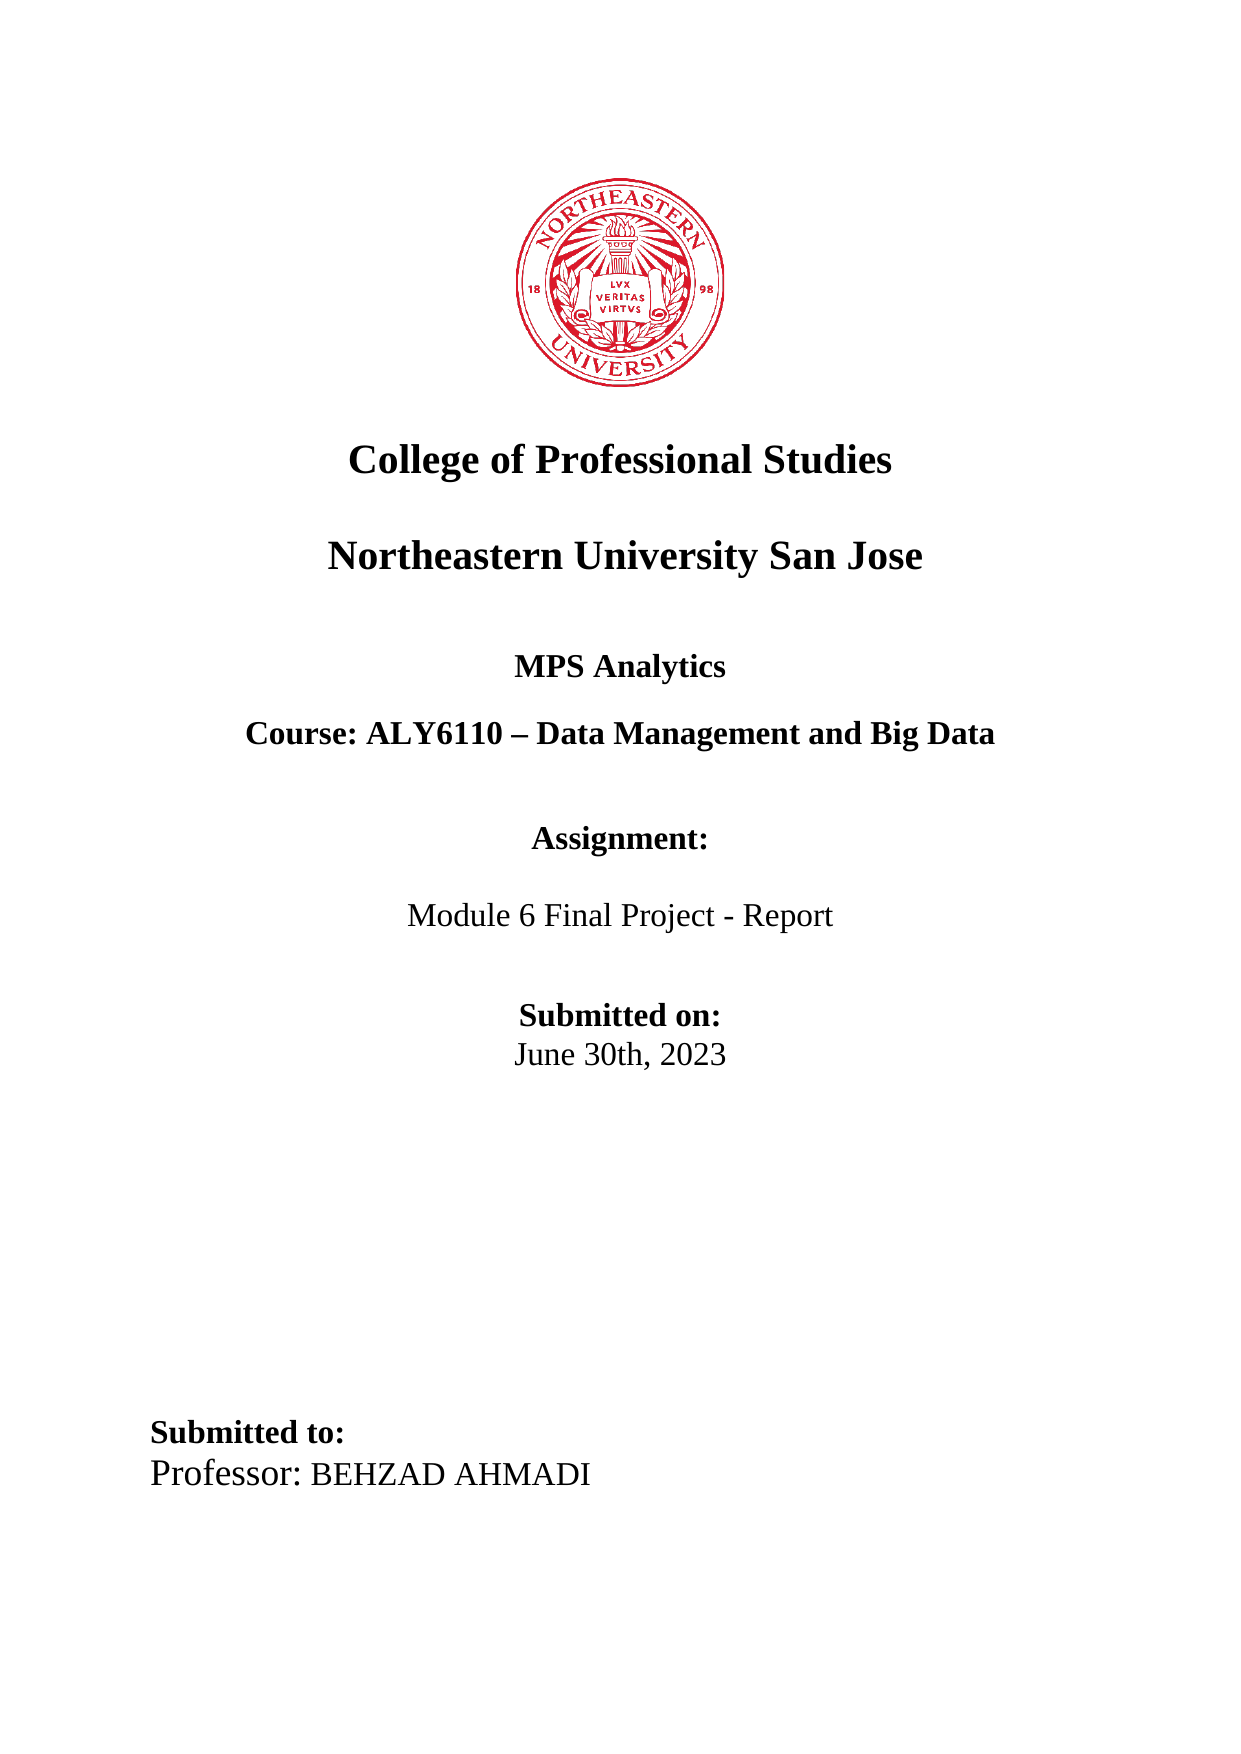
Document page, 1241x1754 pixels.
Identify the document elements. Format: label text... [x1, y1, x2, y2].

text Submitted on: [150, 995, 1090, 1034]
text June 30th, 2023 [150, 1034, 1090, 1072]
text Submitted to: [150, 1412, 1090, 1451]
text College of Professional Studies [150, 435, 1090, 483]
text Module 6 Final Project - Report [150, 895, 1090, 933]
picture [516, 178, 725, 387]
text Northeastern University San Jose [150, 531, 1090, 579]
text MPS Analytics [150, 646, 1090, 684]
text Course: ALY6110 – Data Management and Big Data [150, 713, 1090, 751]
text Assignment: [150, 818, 1090, 857]
text Professor: BEHZAD AHMADI [150, 1451, 1090, 1494]
